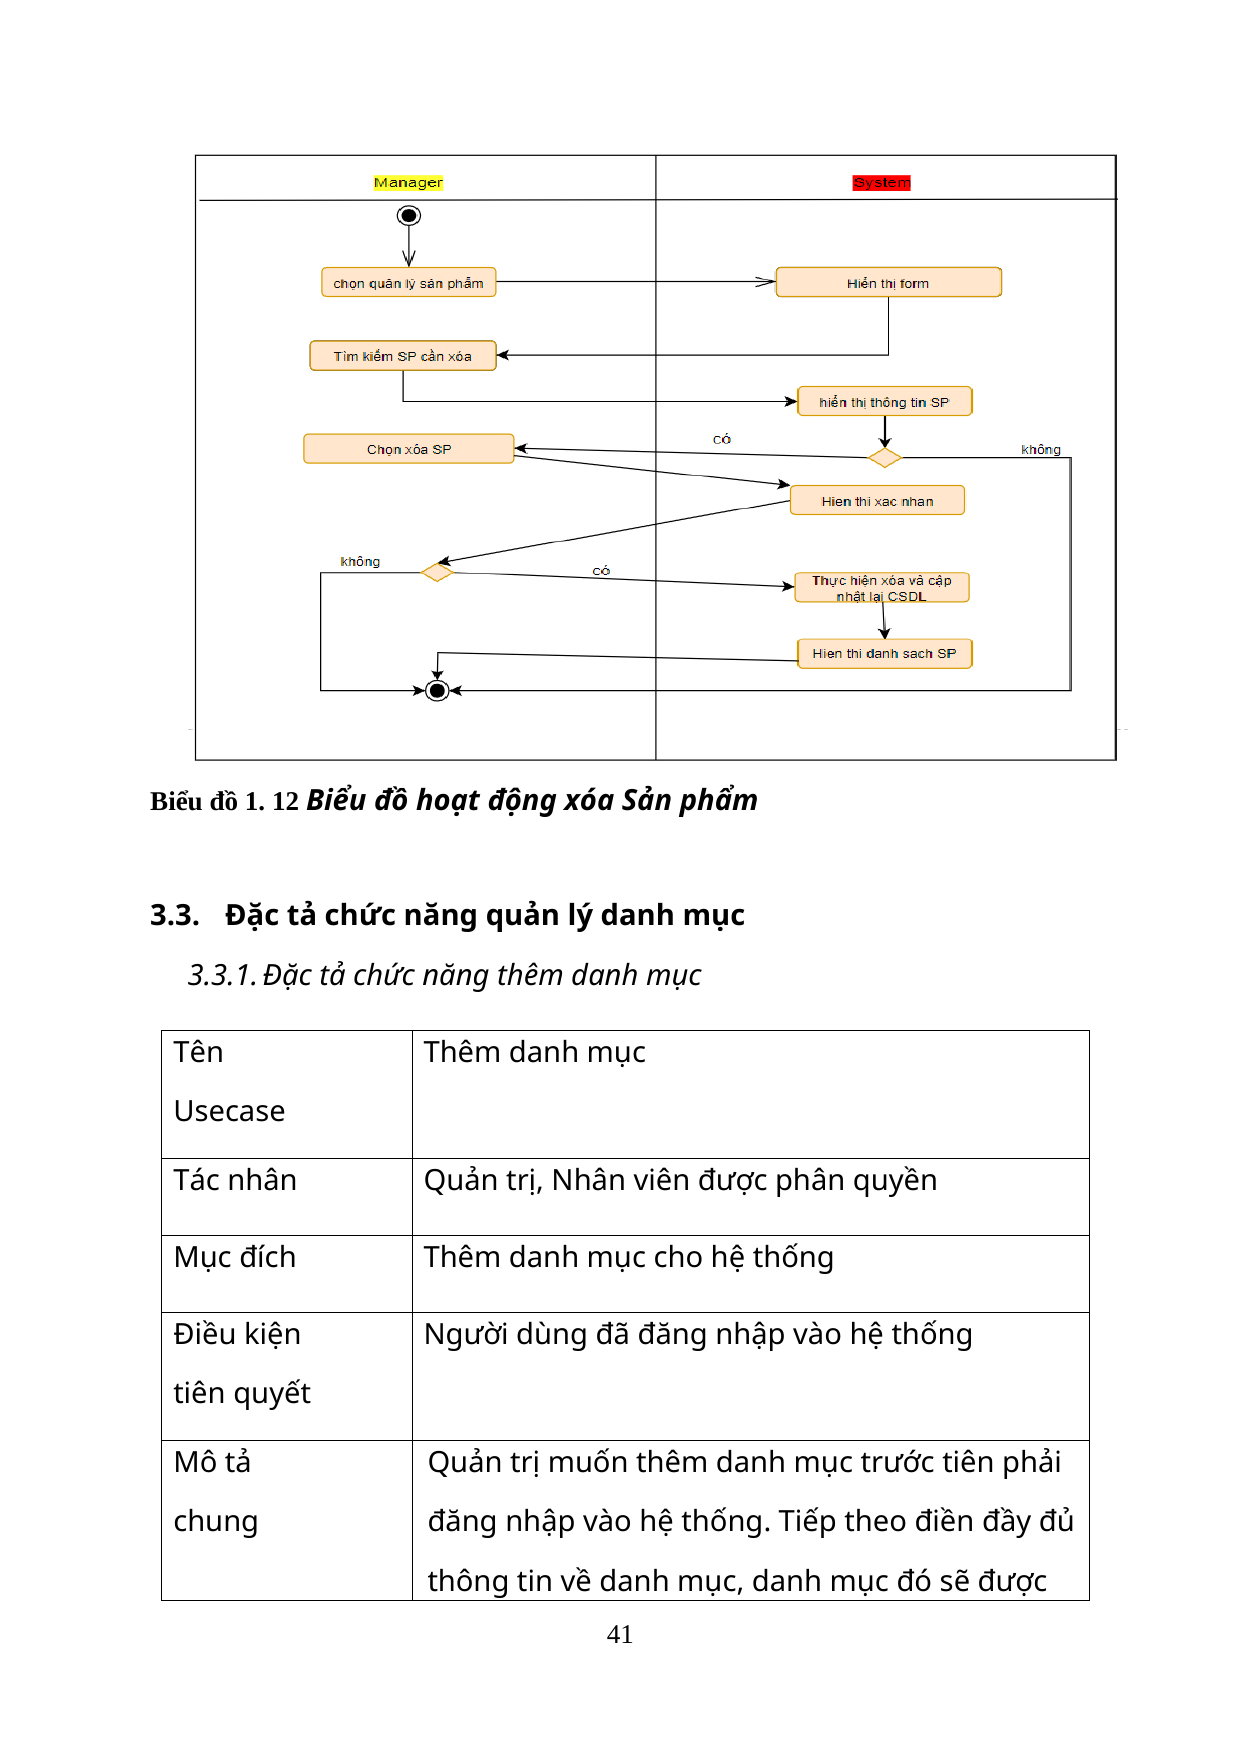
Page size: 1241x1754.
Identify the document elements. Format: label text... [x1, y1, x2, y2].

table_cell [413, 1441, 1089, 1600]
table_cell Tác nhân [162, 1159, 412, 1235]
table_cell Thêm danh mục cho hệ thống [413, 1236, 1089, 1312]
table_cell Điều kiện tiên quyết [162, 1313, 412, 1440]
table_cell Mục đích [162, 1236, 412, 1312]
text Biểu đồ 1. 12 Biểu đồ hoạt động xóa Sản phẩm [150, 779, 1090, 818]
table_cell Người dùng đã đăng nhập vào hệ thống [413, 1313, 1089, 1440]
table_header Tên Usecase [162, 1031, 412, 1158]
table_cell Mô tả chung [162, 1441, 412, 1600]
list Đặc tả chức năng thêm danh mục [187, 954, 1090, 993]
list Đặc tả chức năng quản lý danh mục [150, 894, 1090, 934]
table_cell Quản trị, Nhân viên được phân quyền [413, 1159, 1089, 1235]
table_header Thêm danh mục [413, 1031, 1089, 1158]
picture [187, 150, 1128, 770]
